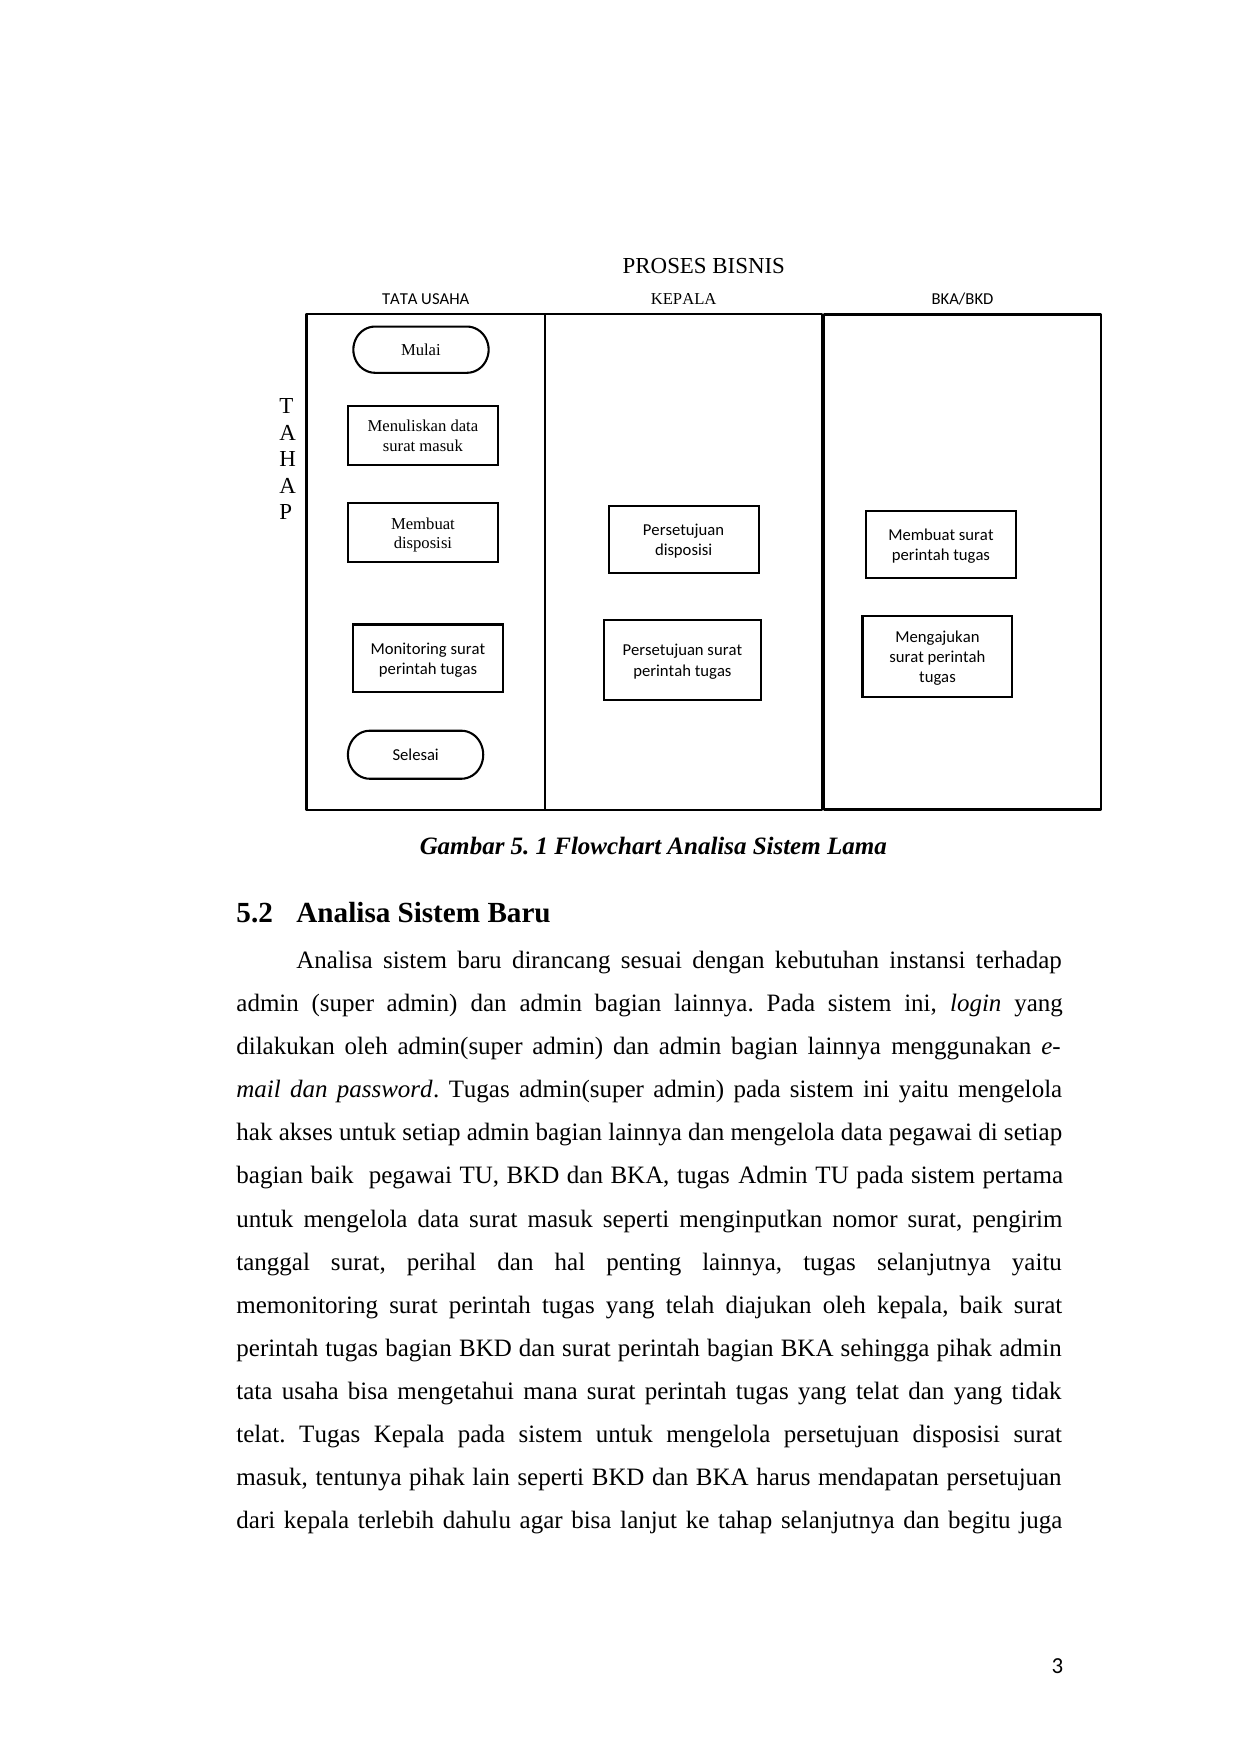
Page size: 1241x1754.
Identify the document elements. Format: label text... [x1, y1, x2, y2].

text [236, 945, 1063, 1534]
text Gambar 5. 1 Flowchart Analisa Sistem Lama [236, 831, 1063, 859]
subtitle Analisa Sistem Baru [236, 895, 1063, 928]
